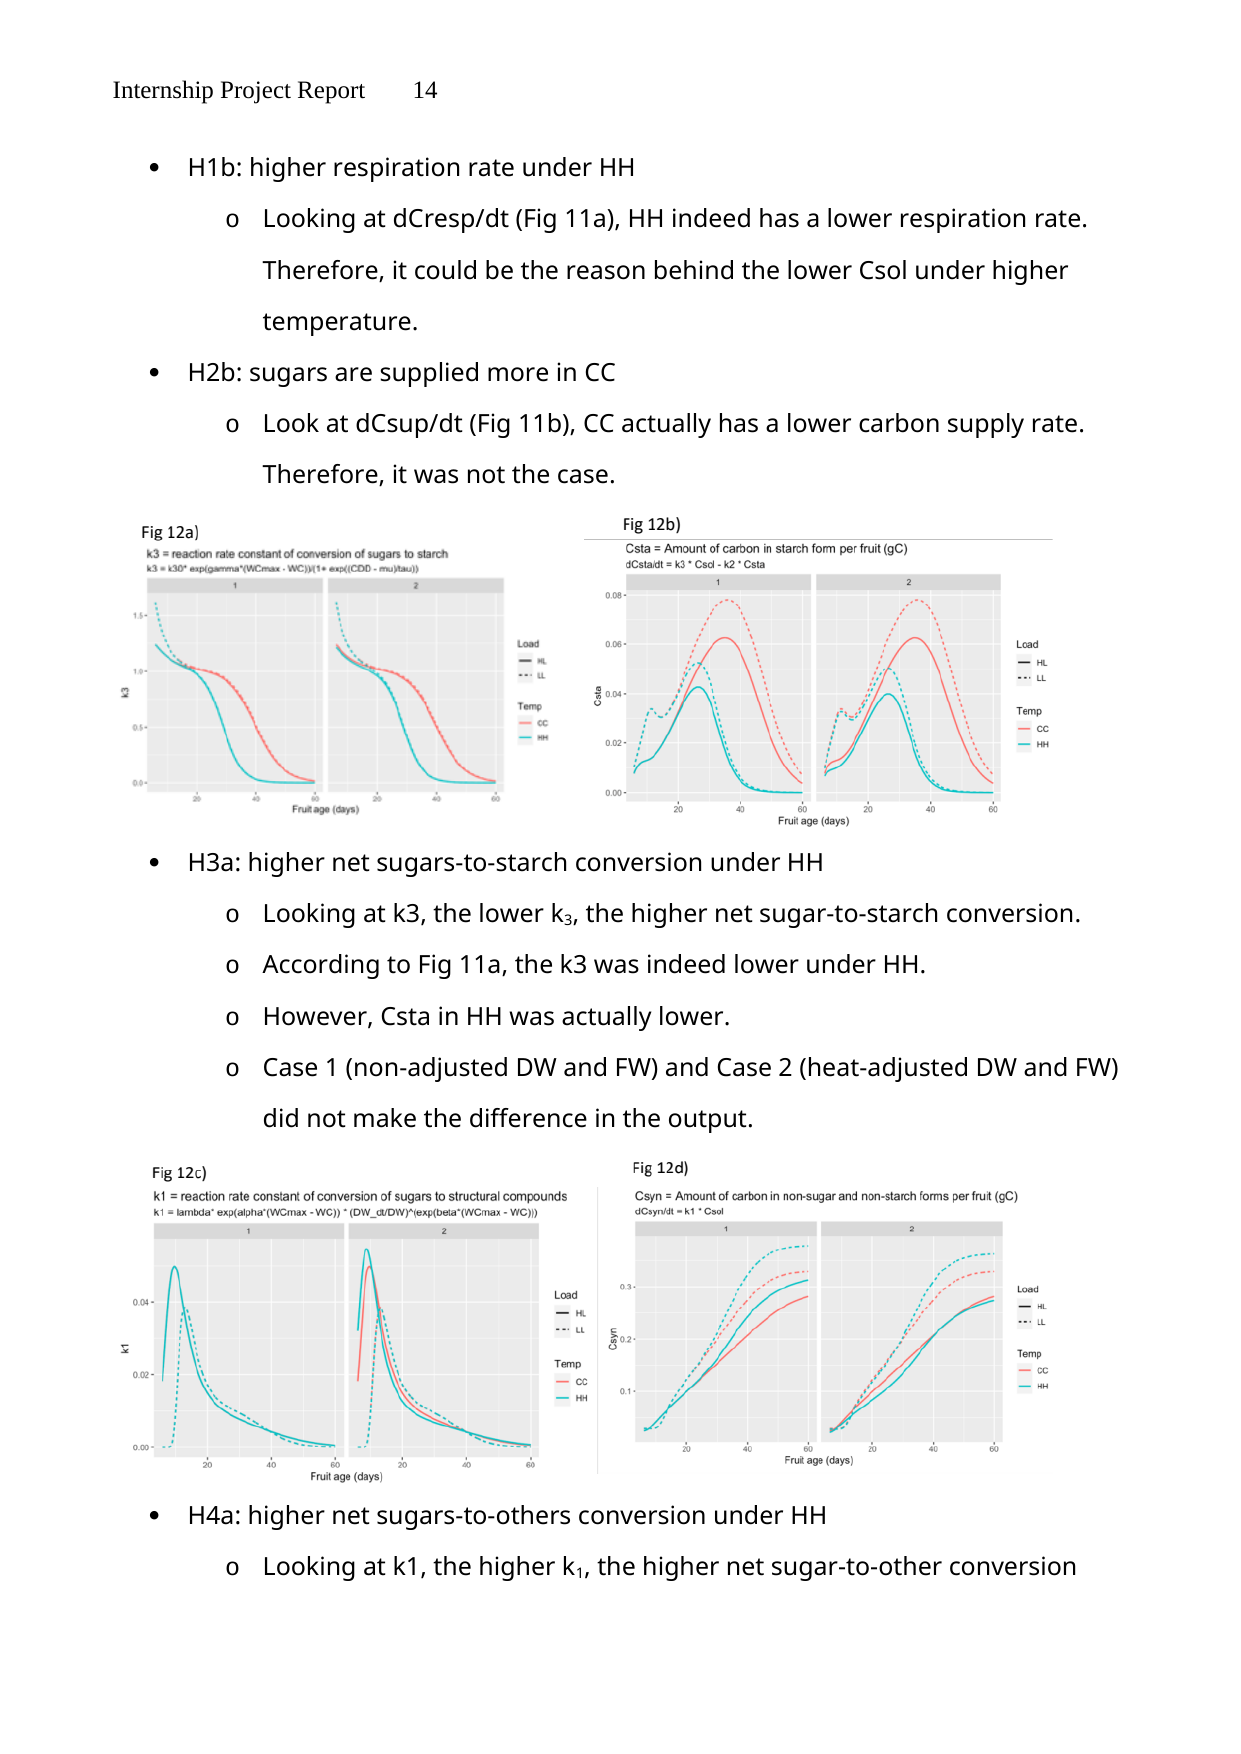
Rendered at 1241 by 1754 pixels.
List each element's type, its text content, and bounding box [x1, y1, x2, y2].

list H1b: higher respiration rate under HH [150, 150, 1128, 184]
list Looking at k1, the higher k1, the higher net sugar-to-other conversion [225, 1549, 1128, 1583]
list Looking at k3, the lower k3, the higher net sugar-to-starch conversion. [225, 896, 1128, 930]
list Case 1 (non-adjusted DW and FW) and Case 2 (heat-adjusted DW and FW) did not make the difference in the output. [225, 1049, 1128, 1135]
list Look at dCsup/dt (Fig 11b), CC actually has a lower carbon supply rate. Therefore, it was not the case. [225, 405, 1128, 491]
list Looking at dCresp/dt (Fig 11a), HH indeed has a lower respiration rate. Therefore, it could be the reason behind the lower Csol under higher temperature. [225, 201, 1128, 337]
list H3a: higher net sugars-to-starch conversion under HH [150, 844, 1128, 878]
list According to Fig 11a, the k3 was indeed lower under HH. [225, 947, 1128, 981]
list However, Csta in HH was actually lower. [225, 998, 1128, 1032]
list H2b: sugars are supplied more in CC [150, 354, 1128, 388]
list H4a: higher net sugars-to-others conversion under HH [150, 1498, 1128, 1532]
